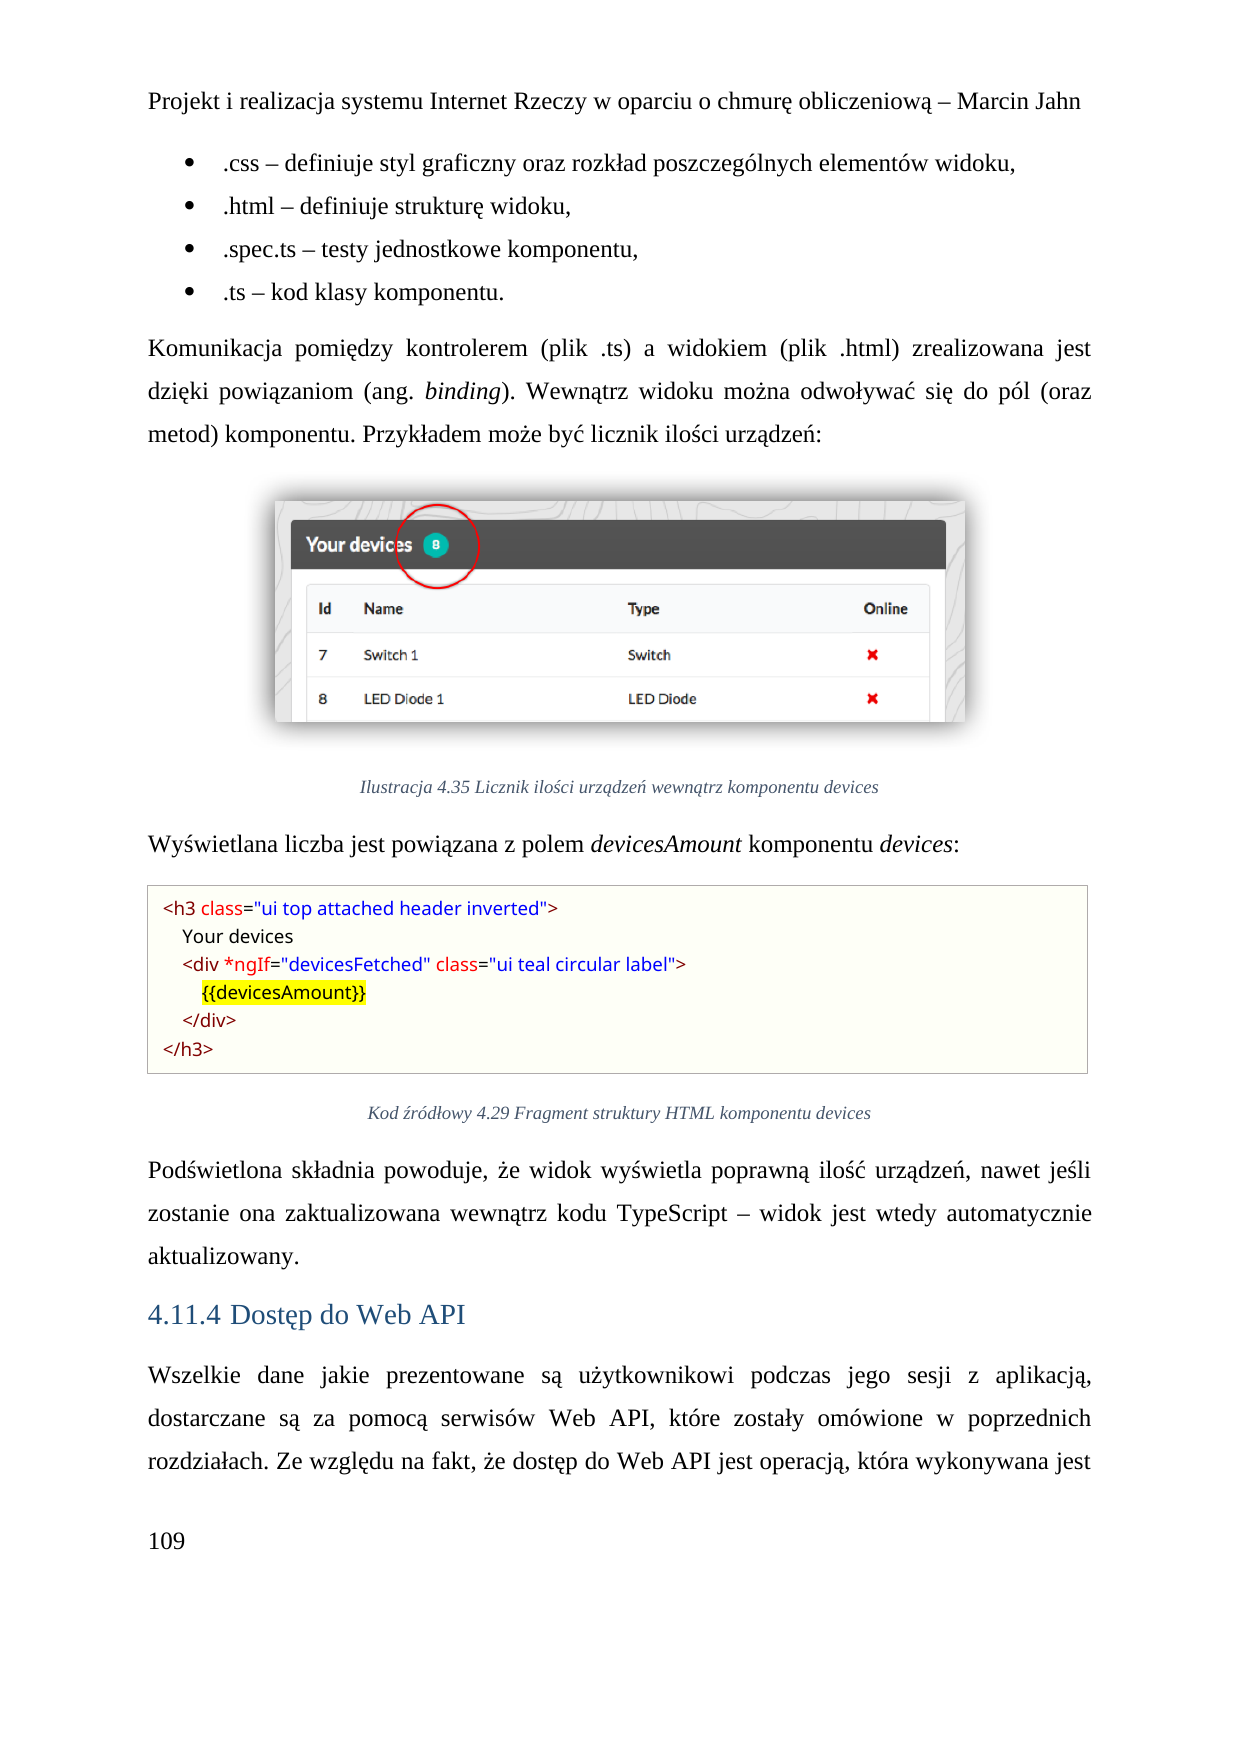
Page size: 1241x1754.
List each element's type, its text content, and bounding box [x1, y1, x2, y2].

list .html – definiuje strukturę widoku, [185, 191, 1093, 219]
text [148, 1360, 1093, 1475]
text Komunikacja pomiędzy kontrolerem (plik .ts) a widokiem (plik .html) zrealizowana jest dzięki powiązaniom (ang. binding). Wewnątrz widoku można odwoływać się do pól (oraz metod) komponentu. Przykładem może być licznik ilości urządzeń: [148, 333, 1093, 448]
text Podświetlona składnia powoduje, że widok wyświetla poprawną ilość urządzeń, nawet jeśli zostanie ona zaktualizowana wewnątrz kodu TypeScript – widok jest wtedy automatycznie aktualizowany. [148, 1155, 1093, 1270]
list .spec.ts – testy jednostkowe komponentu, [185, 234, 1093, 263]
text Ilustracja 4.30 Licznik ilości urządzeń wewnątrz komponentu devices [148, 776, 1093, 798]
subtitle Dostęp do Web API [148, 1297, 1093, 1330]
list .css – definiuje styl graficzny oraz rozkład poszczególnych elementów widoku, [185, 148, 1093, 176]
text Wyświetlana liczba jest powiązana z polem devicesAmount komponentu devices: [148, 829, 1093, 858]
picture [275, 501, 965, 722]
list .ts – kod klasy komponentu. [185, 277, 1093, 306]
